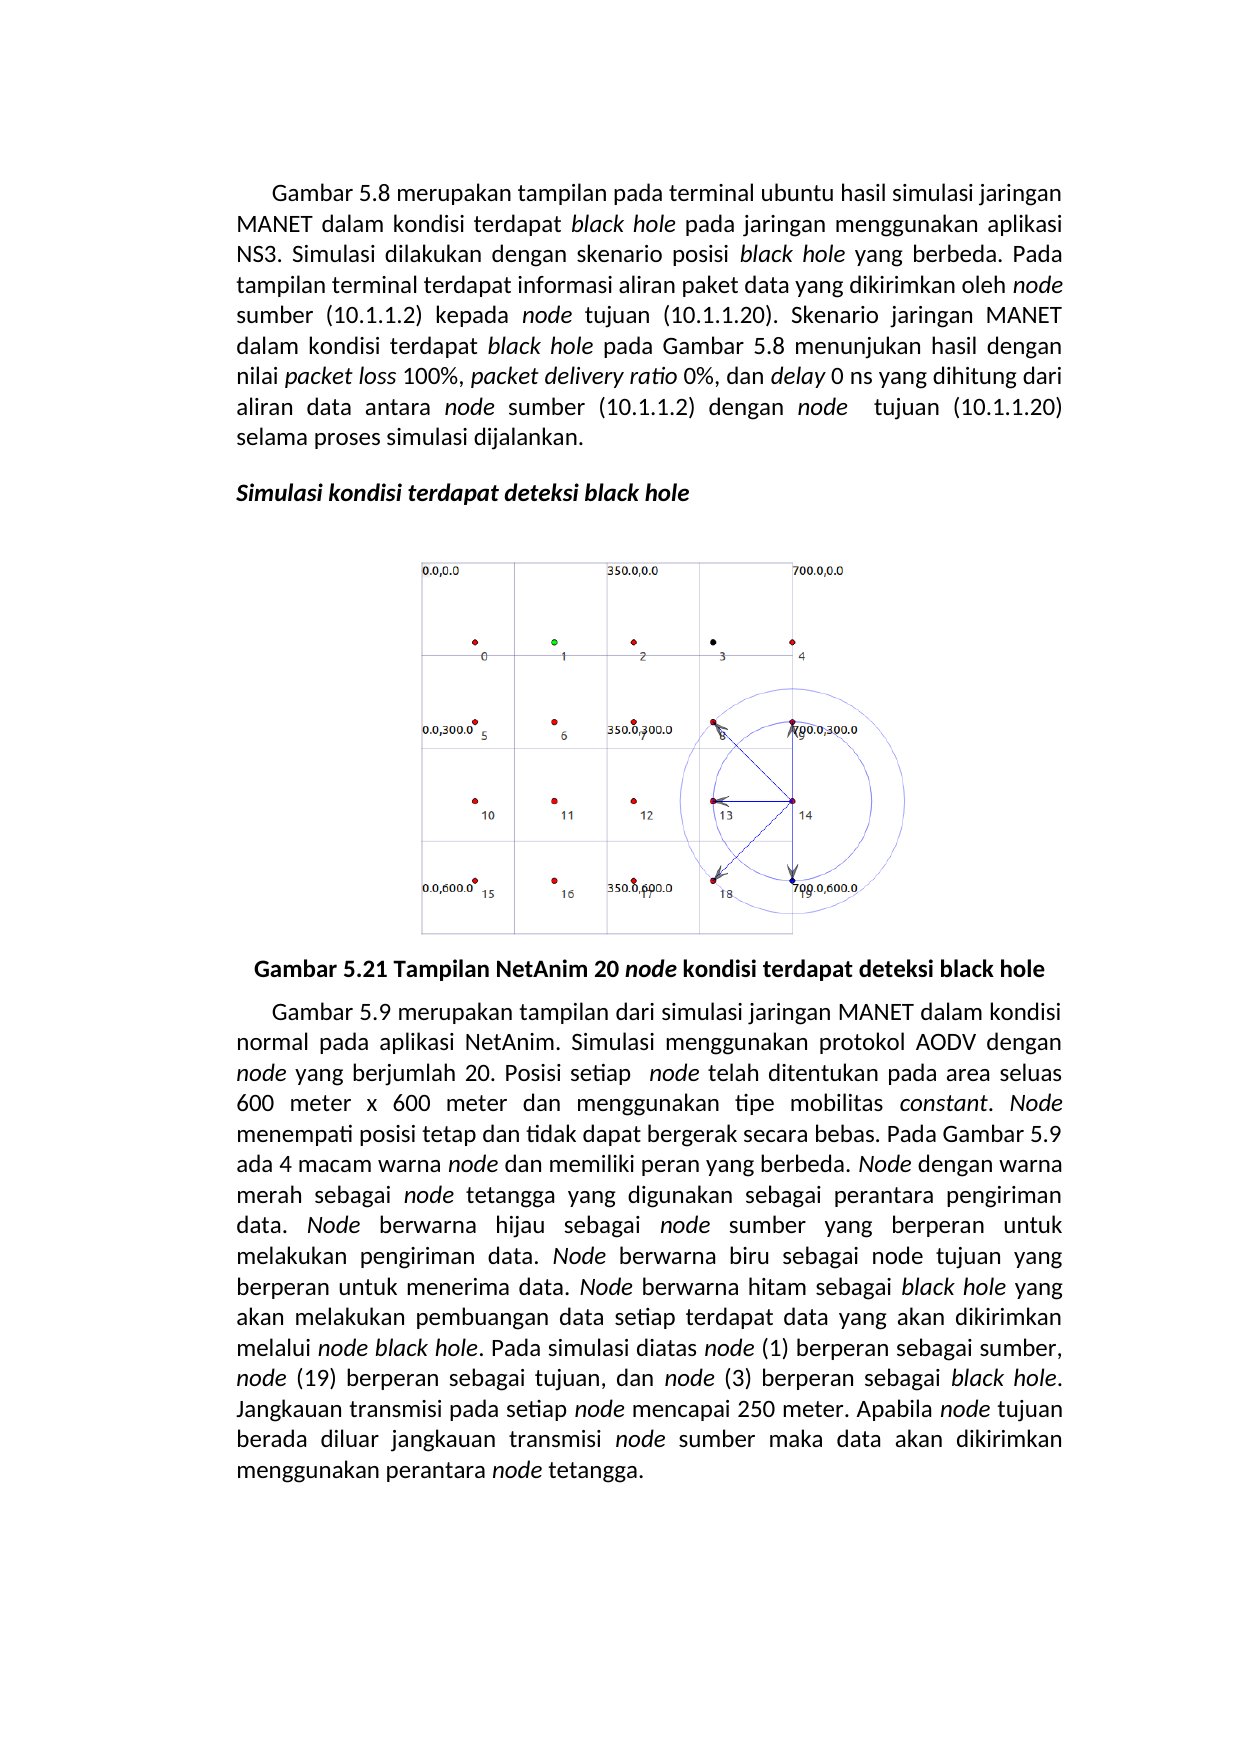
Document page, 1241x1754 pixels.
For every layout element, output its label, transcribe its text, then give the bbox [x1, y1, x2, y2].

subtitle Simulasi kondisi terdapat deteksi black hole [236, 477, 1063, 507]
text Gambar 5.8 merupakan tampilan pada terminal ubuntu hasil simulasi jaringan MANET dalam kondisi terdapat black hole pada jaringan menggunakan aplikasi NS3. Simulasi dilakukan dengan skenario posisi black hole yang berbeda. Pada tampilan terminal terdapat informasi aliran paket data yang dikirimkan oleh node sumber (10.1.1.2) kepada node tujuan (10.1.1.20). Skenario jaringan MANET dalam kondisi terdapat black hole pada Gambar 5.8 menunjukan hasil dengan nilai packet loss 100%, packet delivery ratio 0%, dan delay 0 ns yang dihitung dari aliran data antara node sumber (10.1.1.2) dengan node tujuan (10.1.1.20) selama proses simulasi dijalankan. [236, 177, 1063, 452]
text Gambar 5.9 merupakan tampilan dari simulasi jaringan MANET dalam kondisi normal pada aplikasi NetAnim. Simulasi menggunakan protokol AODV dengan node yang berjumlah 20. Posisi setiap node telah ditentukan pada area seluas 600 meter x 600 meter dan menggunakan tipe mobilitas constant. Node menempati posisi tetap dan tidak dapat bergerak secara bebas. Pada Gambar 5.9 ada 4 macam warna node dan memiliki peran yang berbeda. Node dengan warna merah sebagai node tetangga yang digunakan sebagai perantara pengiriman data. Node berwarna hijau sebagai node sumber yang berperan untuk melakukan pengiriman data. Node berwarna biru sebagai node tujuan yang berperan untuk menerima data. Node berwarna hitam sebagai black hole yang akan melakukan pembuangan data setiap terdapat data yang akan dikirimkan melalui node black hole. Pada simulasi diatas node (1) berperan sebagai sumber, node (19) berperan sebagai tujuan, dan node (3) berperan sebagai black hole. Jangkauan transmisi pada setiap node mencapai 250 meter. Apabila node tujuan berada diluar jangkauan transmisi node sumber maka data akan dikirimkan menggunakan perantara node tetangga. [236, 996, 1063, 1484]
picture [415, 556, 919, 941]
